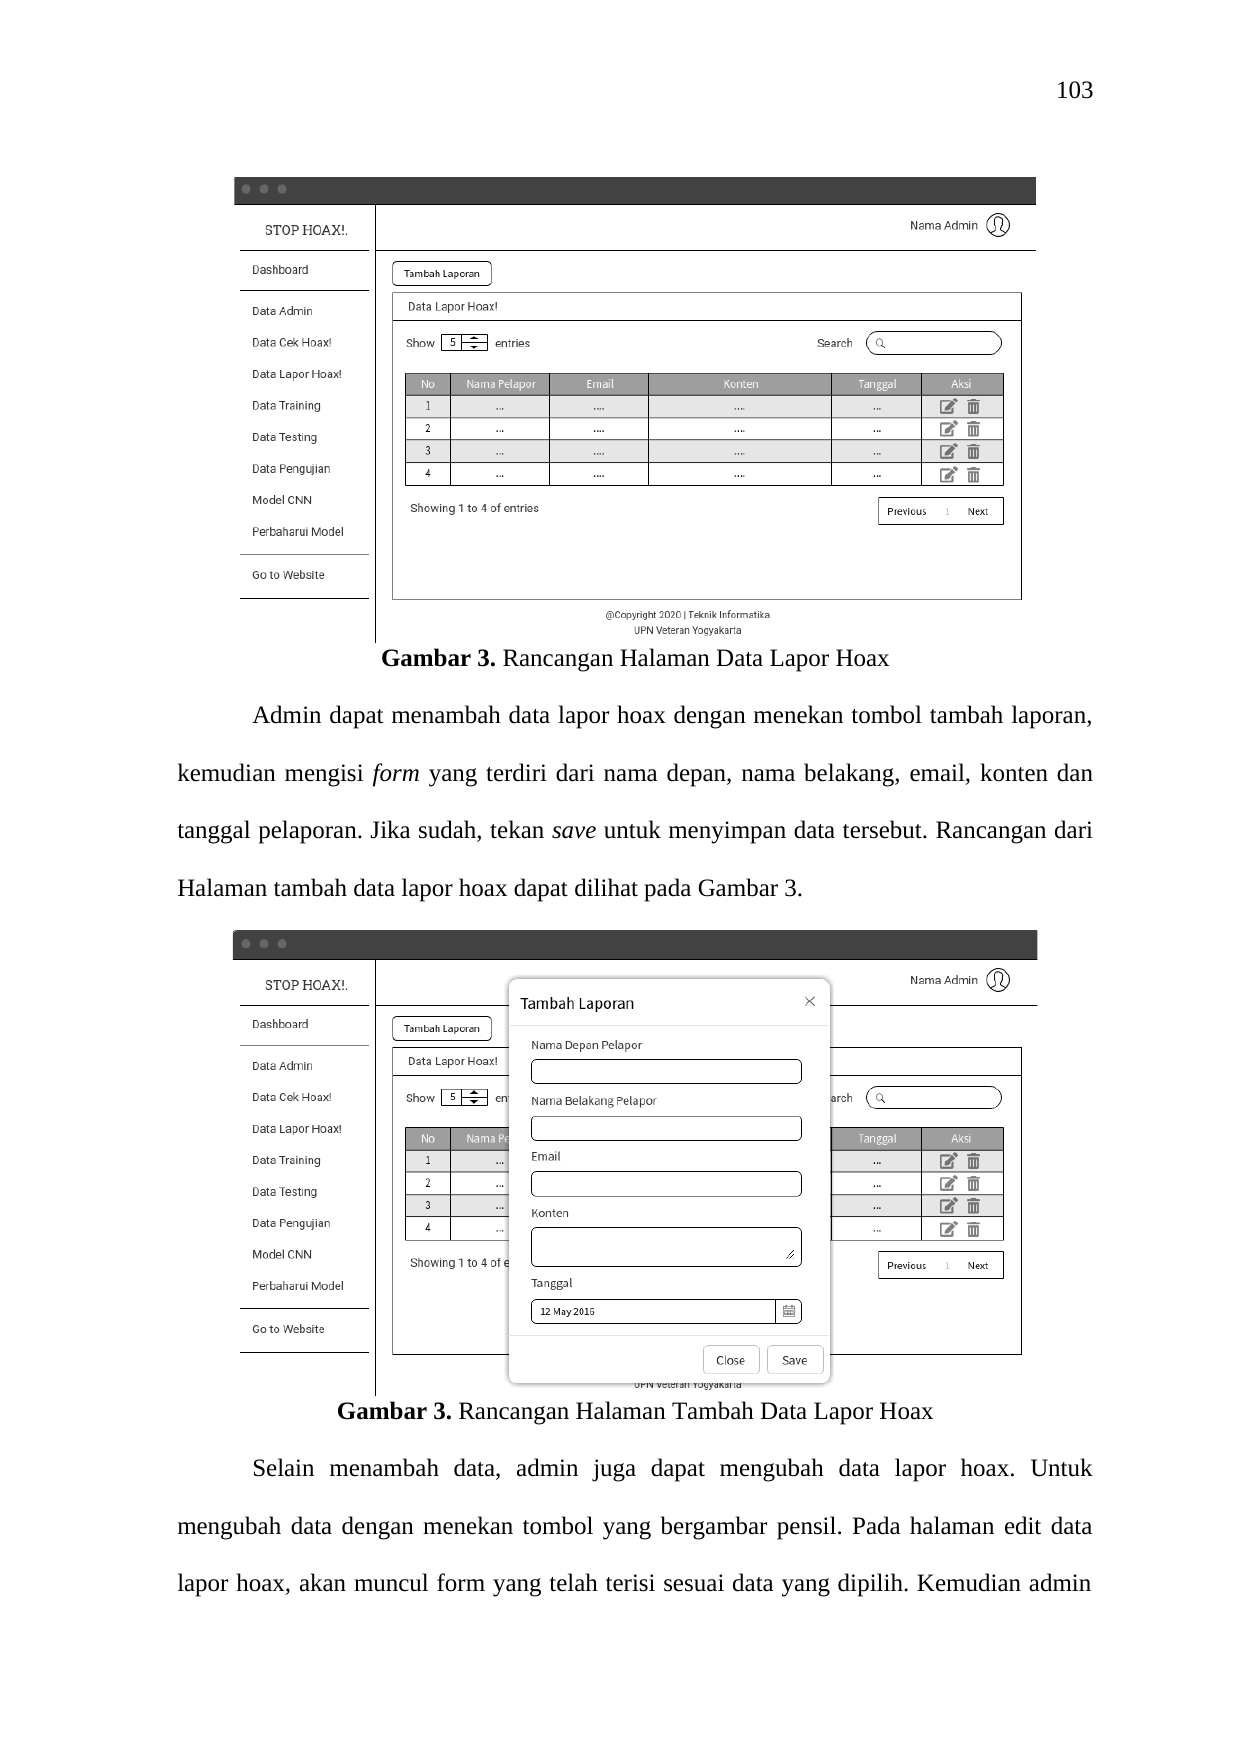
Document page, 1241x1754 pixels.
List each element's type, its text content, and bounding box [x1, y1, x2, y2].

picture [232, 930, 1038, 1396]
text Gambar 3. Rancangan Halaman Data Lapor Hoax [177, 643, 1093, 671]
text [177, 1453, 1093, 1597]
text Gambar 3. Rancangan Halaman Tambah Data Lapor Hoax [177, 1396, 1093, 1424]
text Admin dapat menambah data lapor hoax dengan menekan tombol tambah laporan, kemudian mengisi form yang terdiri dari nama depan, nama belakang, email, konten dan tanggal pelaporan. Jika sudah, tekan save untuk menyimpan data tersebut. Rancangan dari Halaman tambah data lapor hoax dapat dilihat pada Gambar 3. [177, 700, 1093, 901]
picture [234, 177, 1036, 643]
